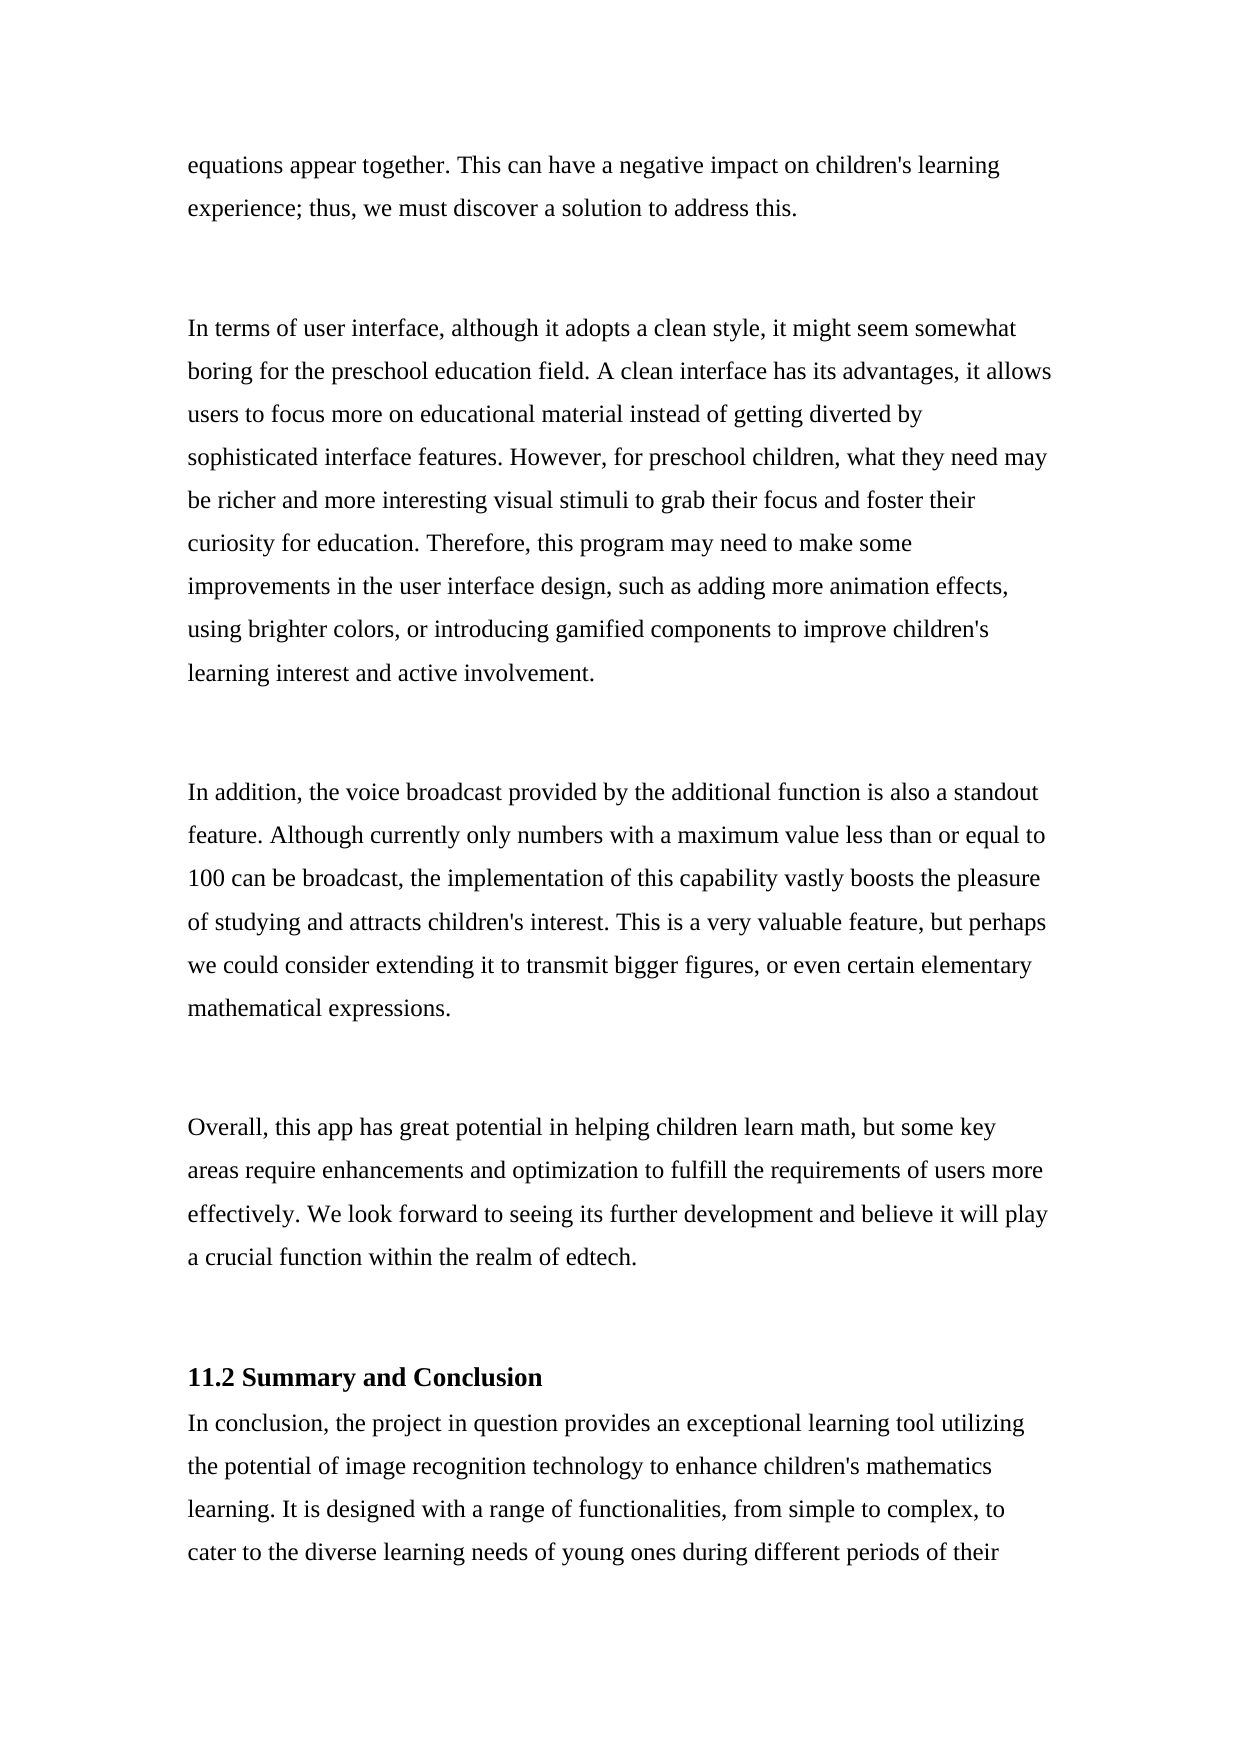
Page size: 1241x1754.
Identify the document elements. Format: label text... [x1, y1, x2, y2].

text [187, 1408, 1053, 1566]
text In terms of user interface, although it adopts a clean style, it might seem somewhat boring for the preschool education field. A clean interface has its advantages, it allows users to focus more on educational material instead of getting diverted by sophisticated interface features. However, for preschool children, what they need may be richer and more interesting visual stimuli to grab their focus and foster their curiosity for education. Therefore, this program may need to make some improvements in the user interface design, such as adding more animation effects, using brighter colors, or introducing gamified components to improve children's learning interest and active involvement. [187, 313, 1053, 686]
text Overall, this app has great potential in helping children learn math, but some key areas require enhancements and optimization to fulfill the requirements of users more effectively. We look forward to seeing its further development and believe it will play a crucial function within the realm of edtech. [187, 1112, 1053, 1271]
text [187, 150, 1053, 222]
subtitle 11.2 Summary and Conclusion [187, 1361, 1053, 1393]
text In addition, the voice broadcast provided by the additional function is also a standout feature. Although currently only numbers with a maximum value less than or equal to 100 can be broadcast, the implementation of this capability vastly boosts the pleasure of studying and attracts children's interest. This is a very valuable feature, but perhaps we could consider extending it to transmit bigger figures, or even certain elementary mathematical expressions. [187, 777, 1053, 1022]
